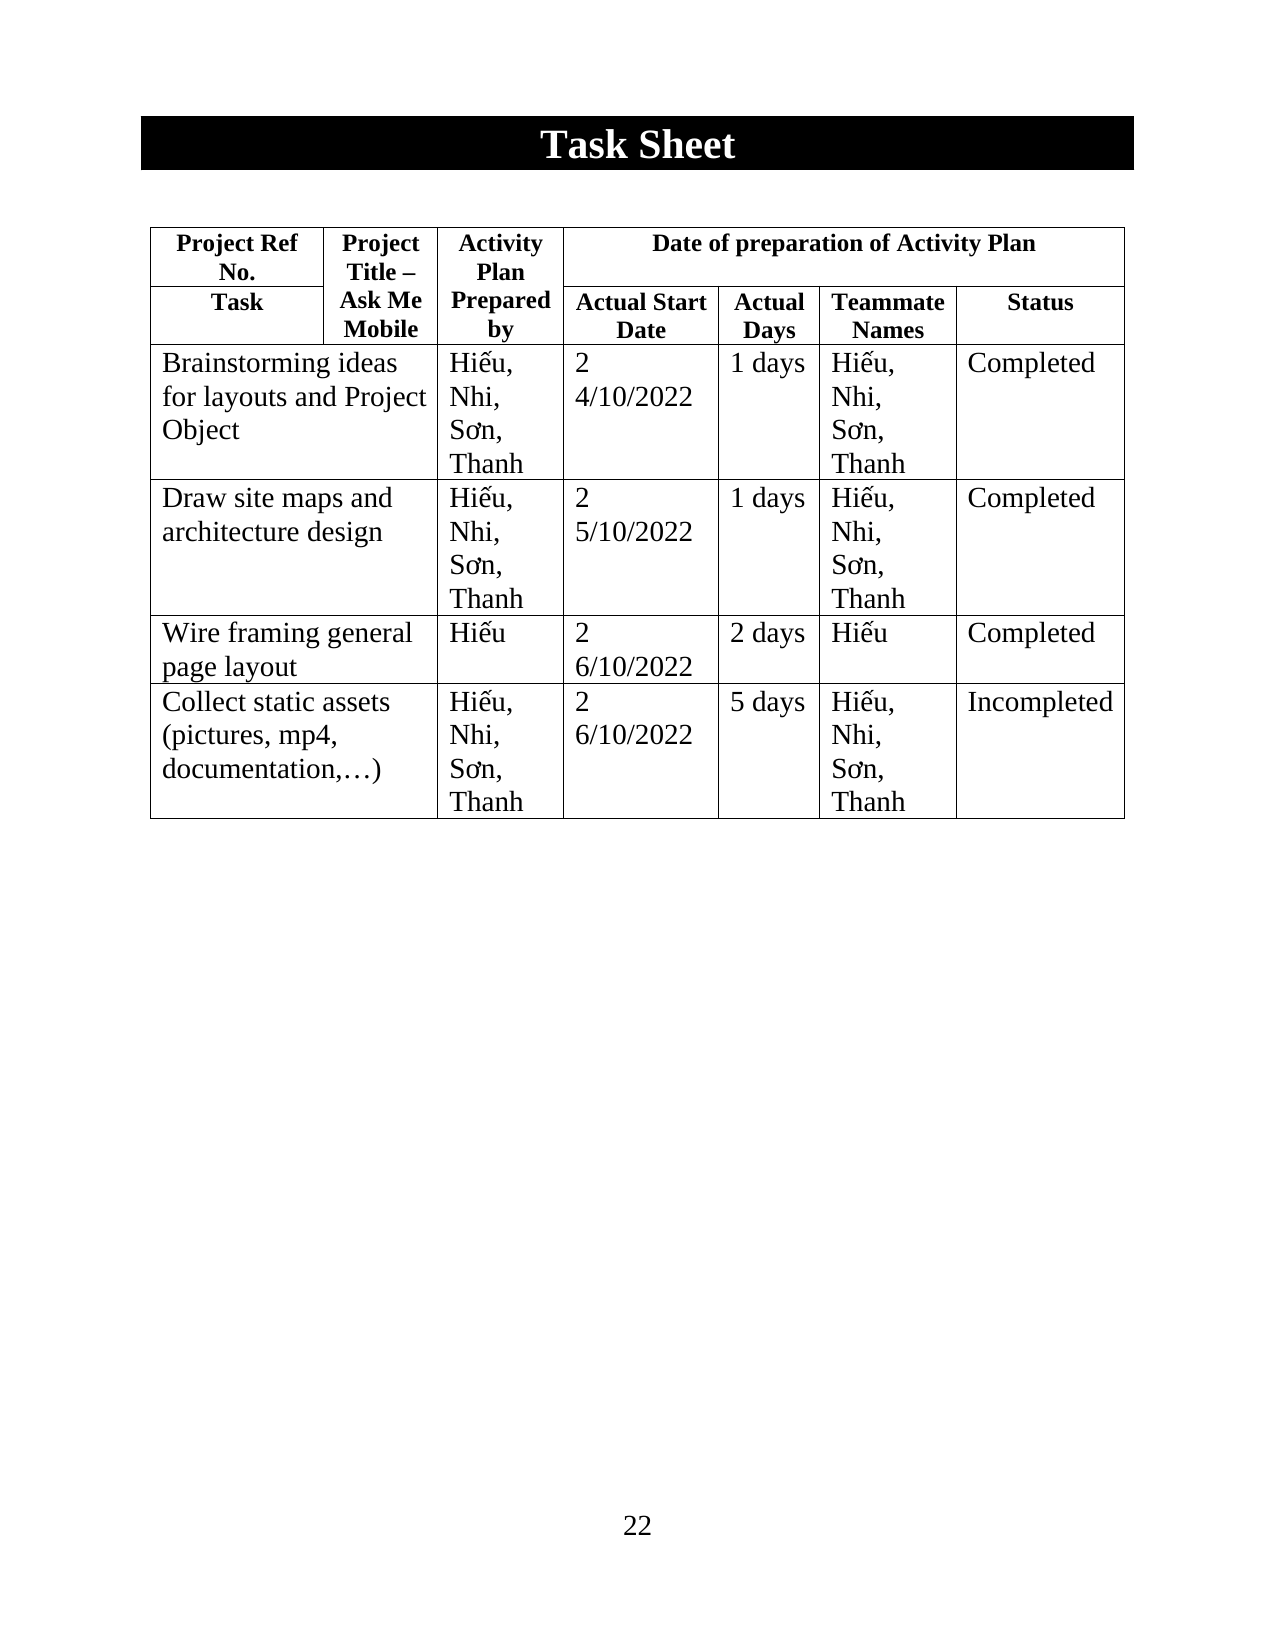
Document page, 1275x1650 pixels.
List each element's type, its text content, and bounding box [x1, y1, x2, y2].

table_cell Incompleted [957, 684, 1124, 818]
table_cell Completed [957, 345, 1124, 479]
table_cell Hiếu, Nhi, Sơn, Thanh [438, 480, 563, 614]
table_cell Hiếu, Nhi, Sơn, Thanh [820, 480, 956, 614]
table_cell Teammate Names [820, 287, 956, 344]
table_cell Actual Days [719, 287, 819, 344]
table_cell Wire framing general page layout [151, 616, 437, 683]
subtitle Task Sheet [142, 117, 1133, 169]
table_cell Hiếu, Nhi, Sơn, Thanh [820, 345, 956, 479]
table_cell Hiếu [820, 616, 956, 683]
table_cell 26/10/2022 [564, 616, 718, 683]
table_header Activity Plan Prepared by [438, 228, 563, 344]
table_cell Hiếu, Nhi, Sơn, Thanh [820, 684, 956, 818]
table_cell Collect static assets (pictures, mp4, documentation,…) [151, 684, 437, 818]
table_cell 1 days [719, 345, 819, 479]
table_cell Task [151, 287, 323, 344]
table_cell 26/10/2022 [564, 684, 718, 818]
table_cell Draw site maps and architecture design [151, 480, 437, 614]
table_cell Hiếu, Nhi, Sơn, Thanh [438, 684, 563, 818]
table_cell Actual Start Date [564, 287, 718, 344]
table_cell Completed [957, 616, 1124, 683]
table_cell 2 days [719, 616, 819, 683]
table_cell 25/10/2022 [564, 480, 718, 614]
table_cell Status [957, 287, 1124, 344]
table_cell Hiếu, Nhi, Sơn, Thanh [438, 345, 563, 479]
table_header Date of preparation of Activity Plan [564, 228, 1124, 286]
table_header Project Ref No. [151, 228, 323, 286]
table_cell Completed [957, 480, 1124, 614]
table_cell 1 days [719, 480, 819, 614]
table_cell Hiếu [438, 616, 563, 683]
table_cell Brainstorming ideas for layouts and Project Object [151, 345, 437, 479]
table_cell 5 days [719, 684, 819, 818]
table_cell 24/10/2022 [564, 345, 718, 479]
table_header Project Title – Ask Me Mobile [324, 228, 437, 344]
